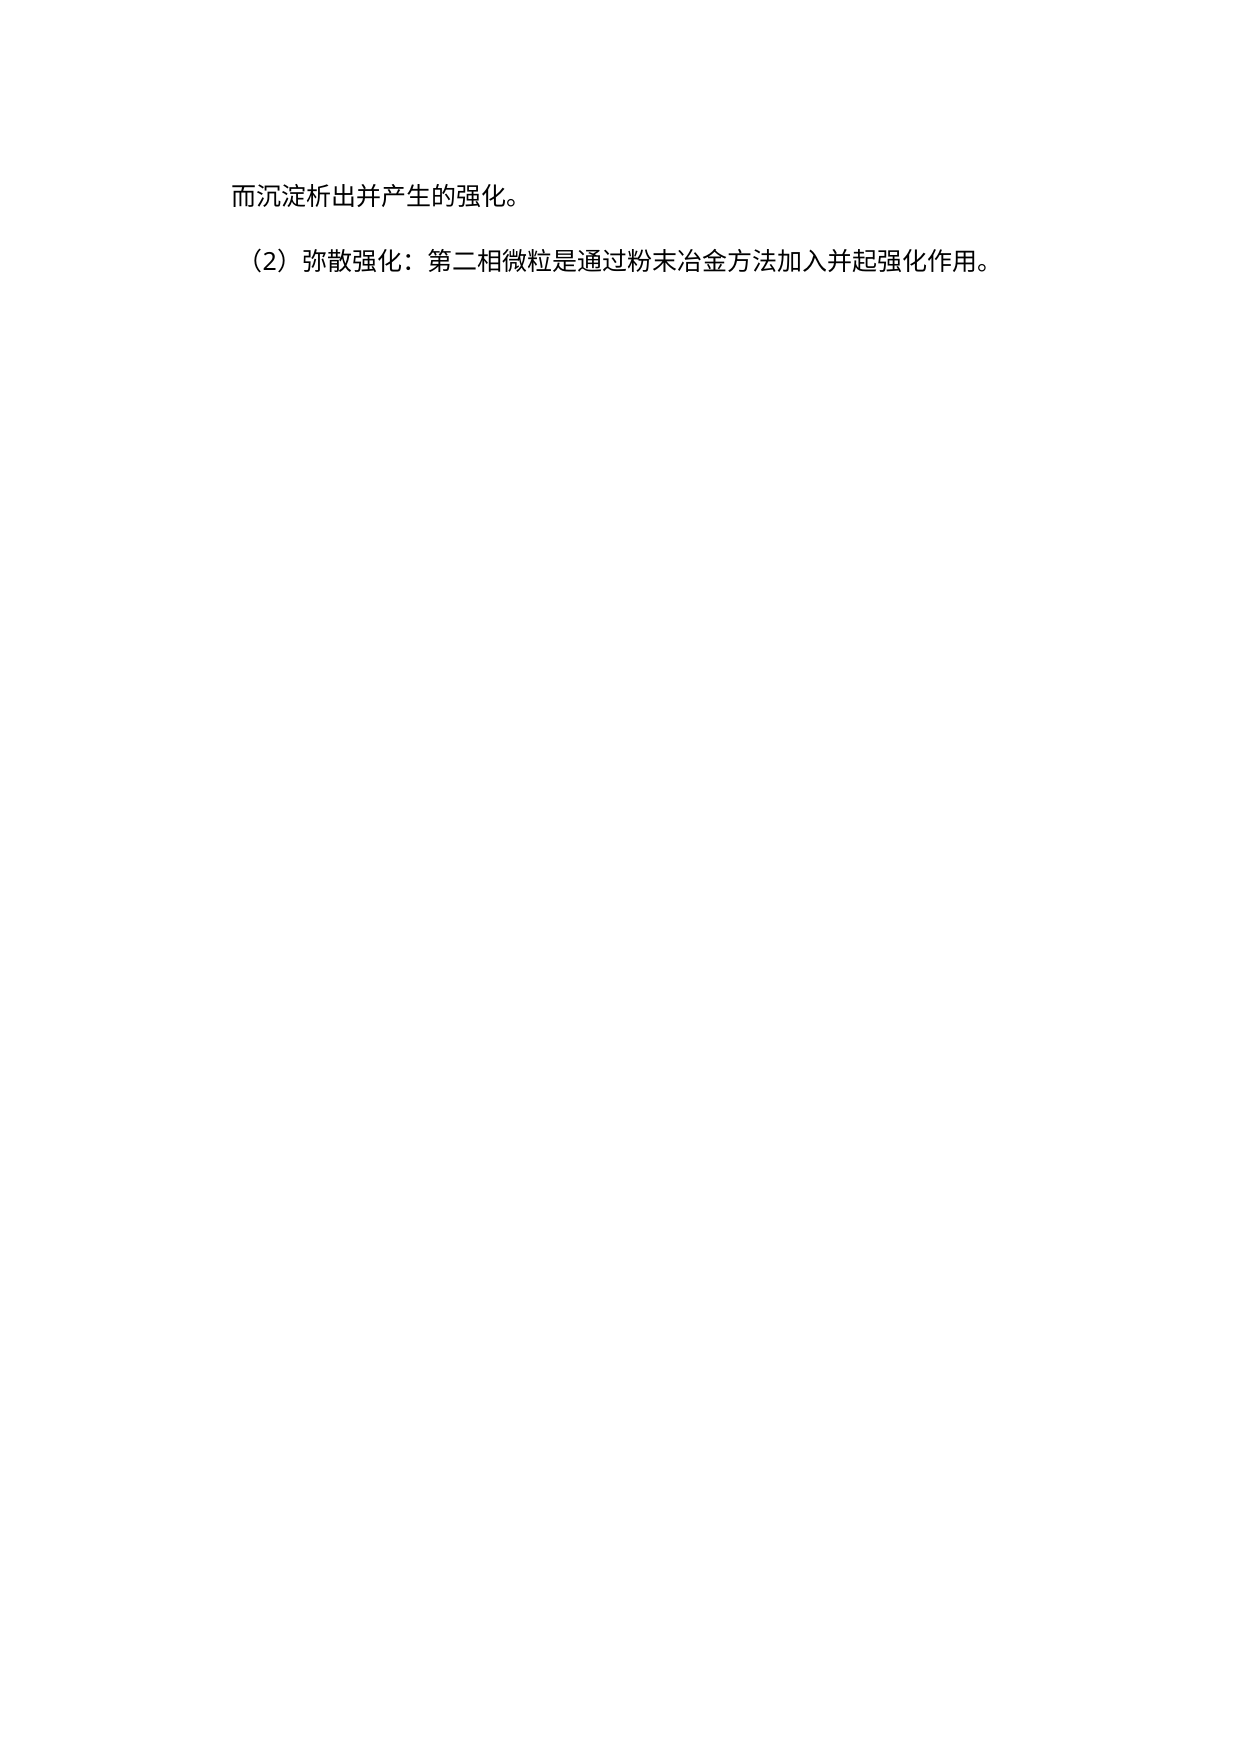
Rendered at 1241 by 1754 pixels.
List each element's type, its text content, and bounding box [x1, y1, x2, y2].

text （2）弥散强化：第二相微粒是通过粉末冶金方法加入并起强化作用。 [187, 227, 1053, 292]
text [231, 162, 1053, 227]
